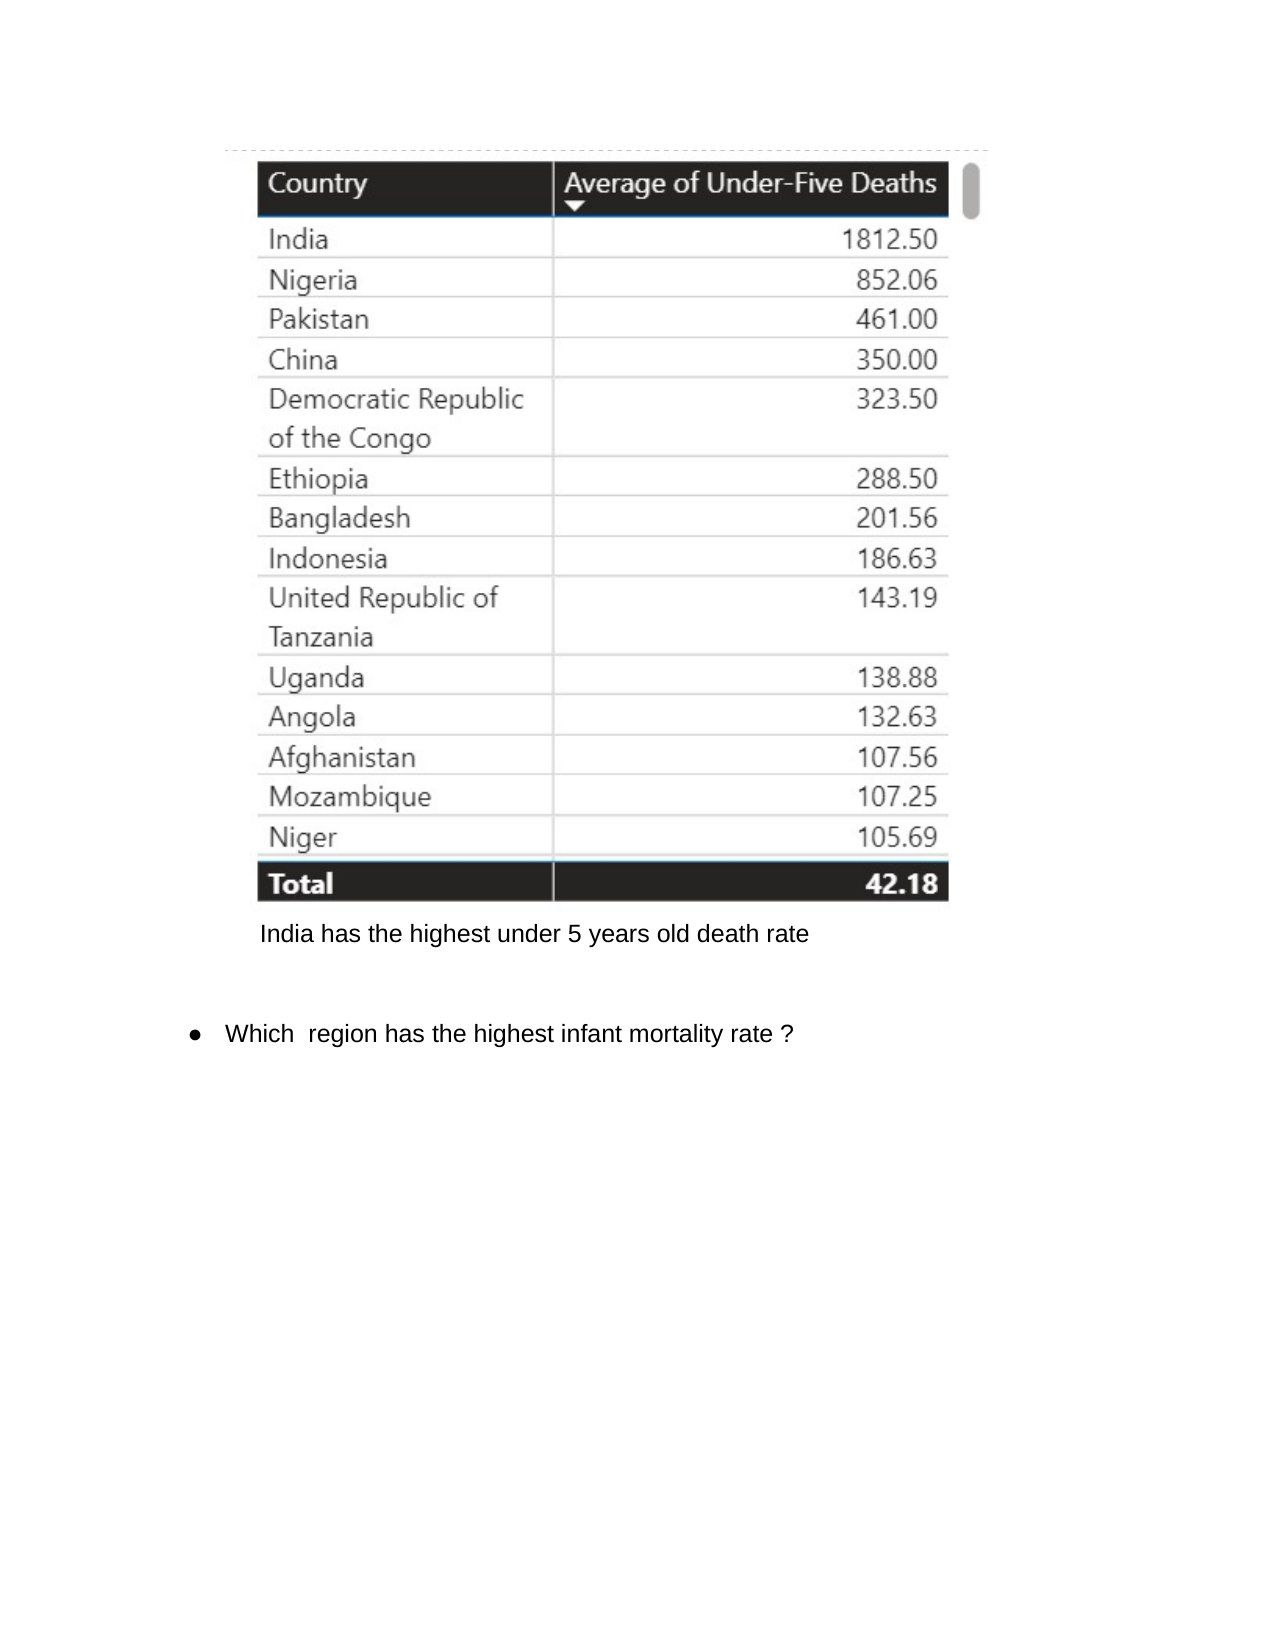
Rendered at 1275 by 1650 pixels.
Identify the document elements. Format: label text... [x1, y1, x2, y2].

picture [225, 150, 988, 916]
text India has the highest under 5 years old death rate [225, 919, 1125, 948]
list Which region has the highest infant mortality rate ? [187, 1018, 1125, 1047]
